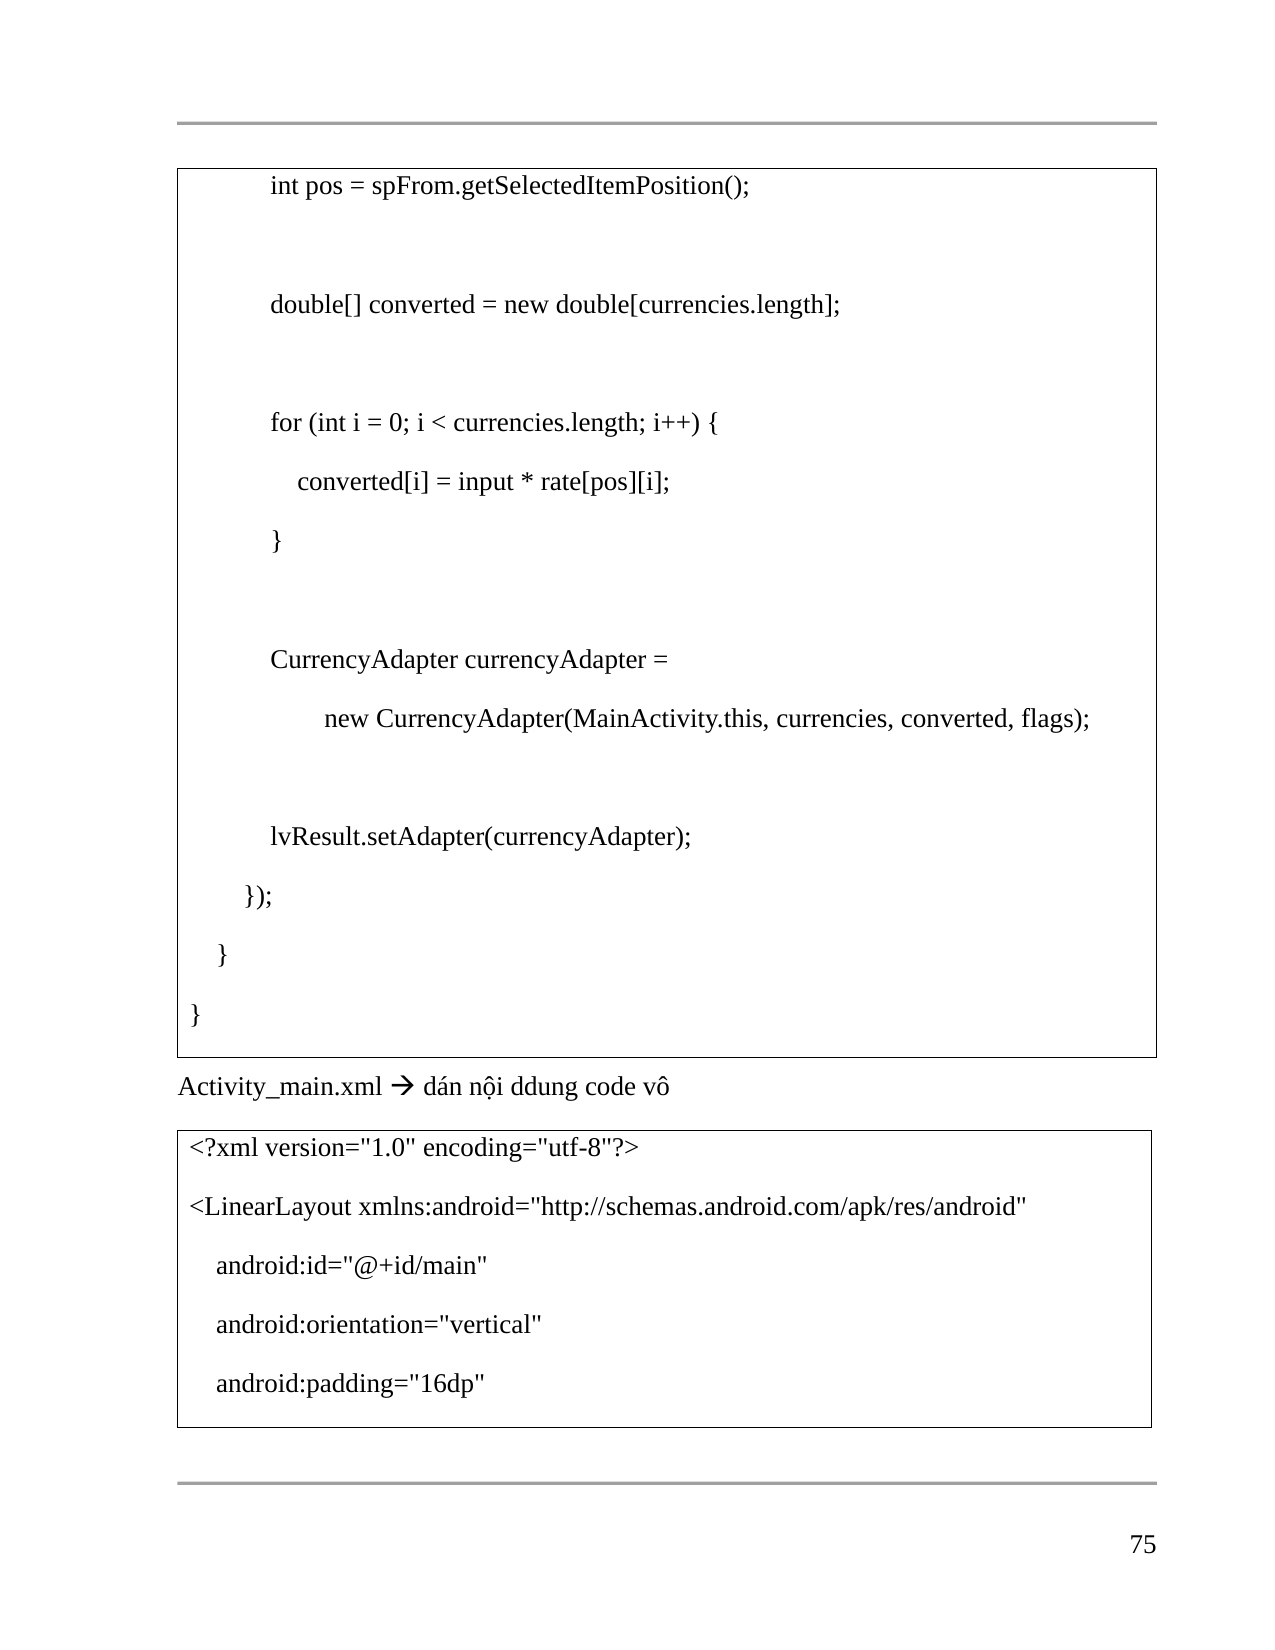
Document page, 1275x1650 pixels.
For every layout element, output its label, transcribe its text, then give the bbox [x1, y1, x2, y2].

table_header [178, 169, 1156, 1057]
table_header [178, 1131, 1151, 1427]
text Activity_main.xml dán nội ddung code vô [177, 1070, 1156, 1102]
